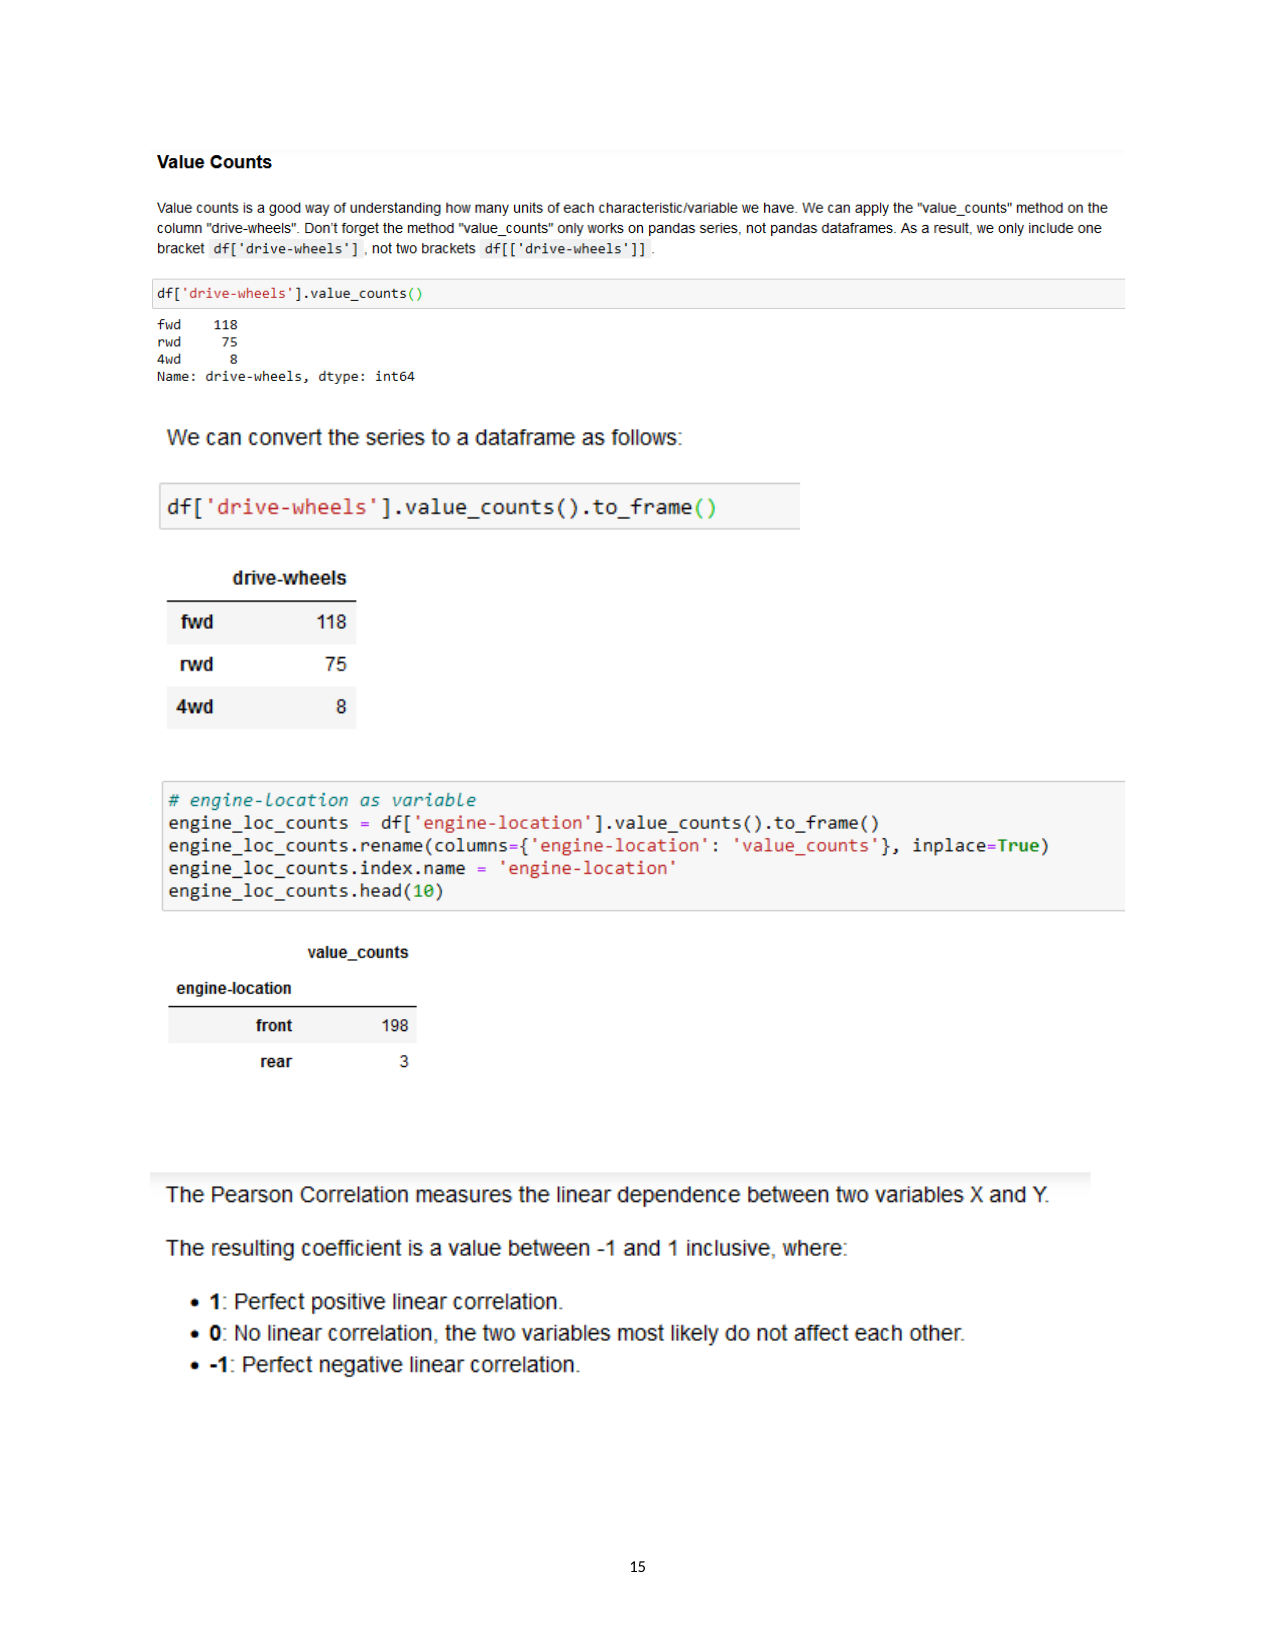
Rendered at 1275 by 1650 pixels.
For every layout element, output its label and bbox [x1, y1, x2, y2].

picture [150, 150, 1125, 389]
picture [150, 417, 800, 745]
picture [150, 773, 1125, 1086]
picture [150, 1171, 1091, 1385]
